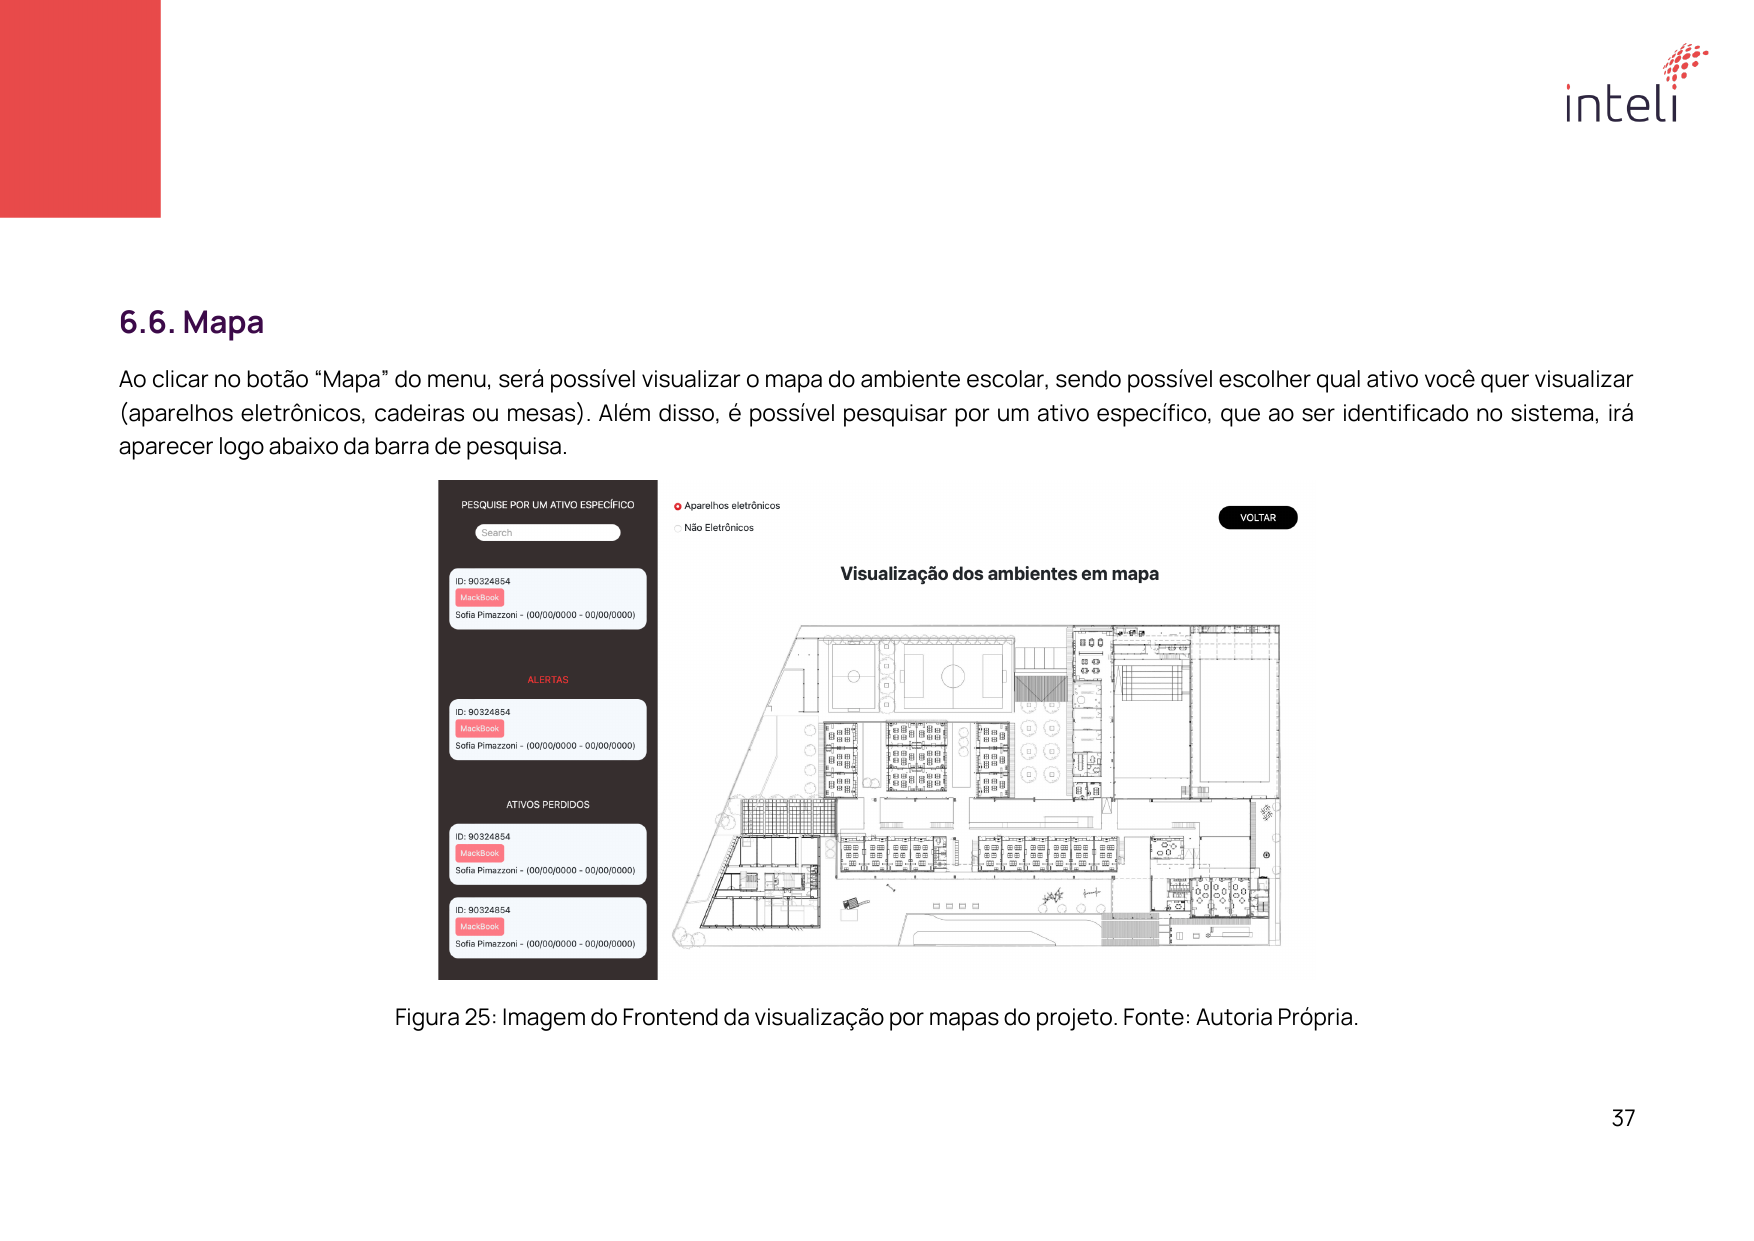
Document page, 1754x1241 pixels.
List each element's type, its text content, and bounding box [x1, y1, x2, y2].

picture [438, 480, 1316, 980]
subtitle 6.6. Mapa [118, 300, 1636, 343]
text Ao clicar no botão “Mapa” do menu, será possível visualizar o mapa do ambiente escolar, sendo possível escolher qual ativo você quer visualizar (aparelhos eletrônicos, cadeiras ou mesas). Além disso, é possível pesquisar por um ativo específico, que ao ser identificado no sistema, irá aparecer logo abaixo da barra de pesquisa. [118, 363, 1636, 462]
picture [1566, 43, 1709, 122]
picture [0, 0, 161, 218]
text Figura 25: Imagem do Frontend da visualização por mapas do projeto. Fonte: Autoria Própria. [118, 1001, 1636, 1032]
